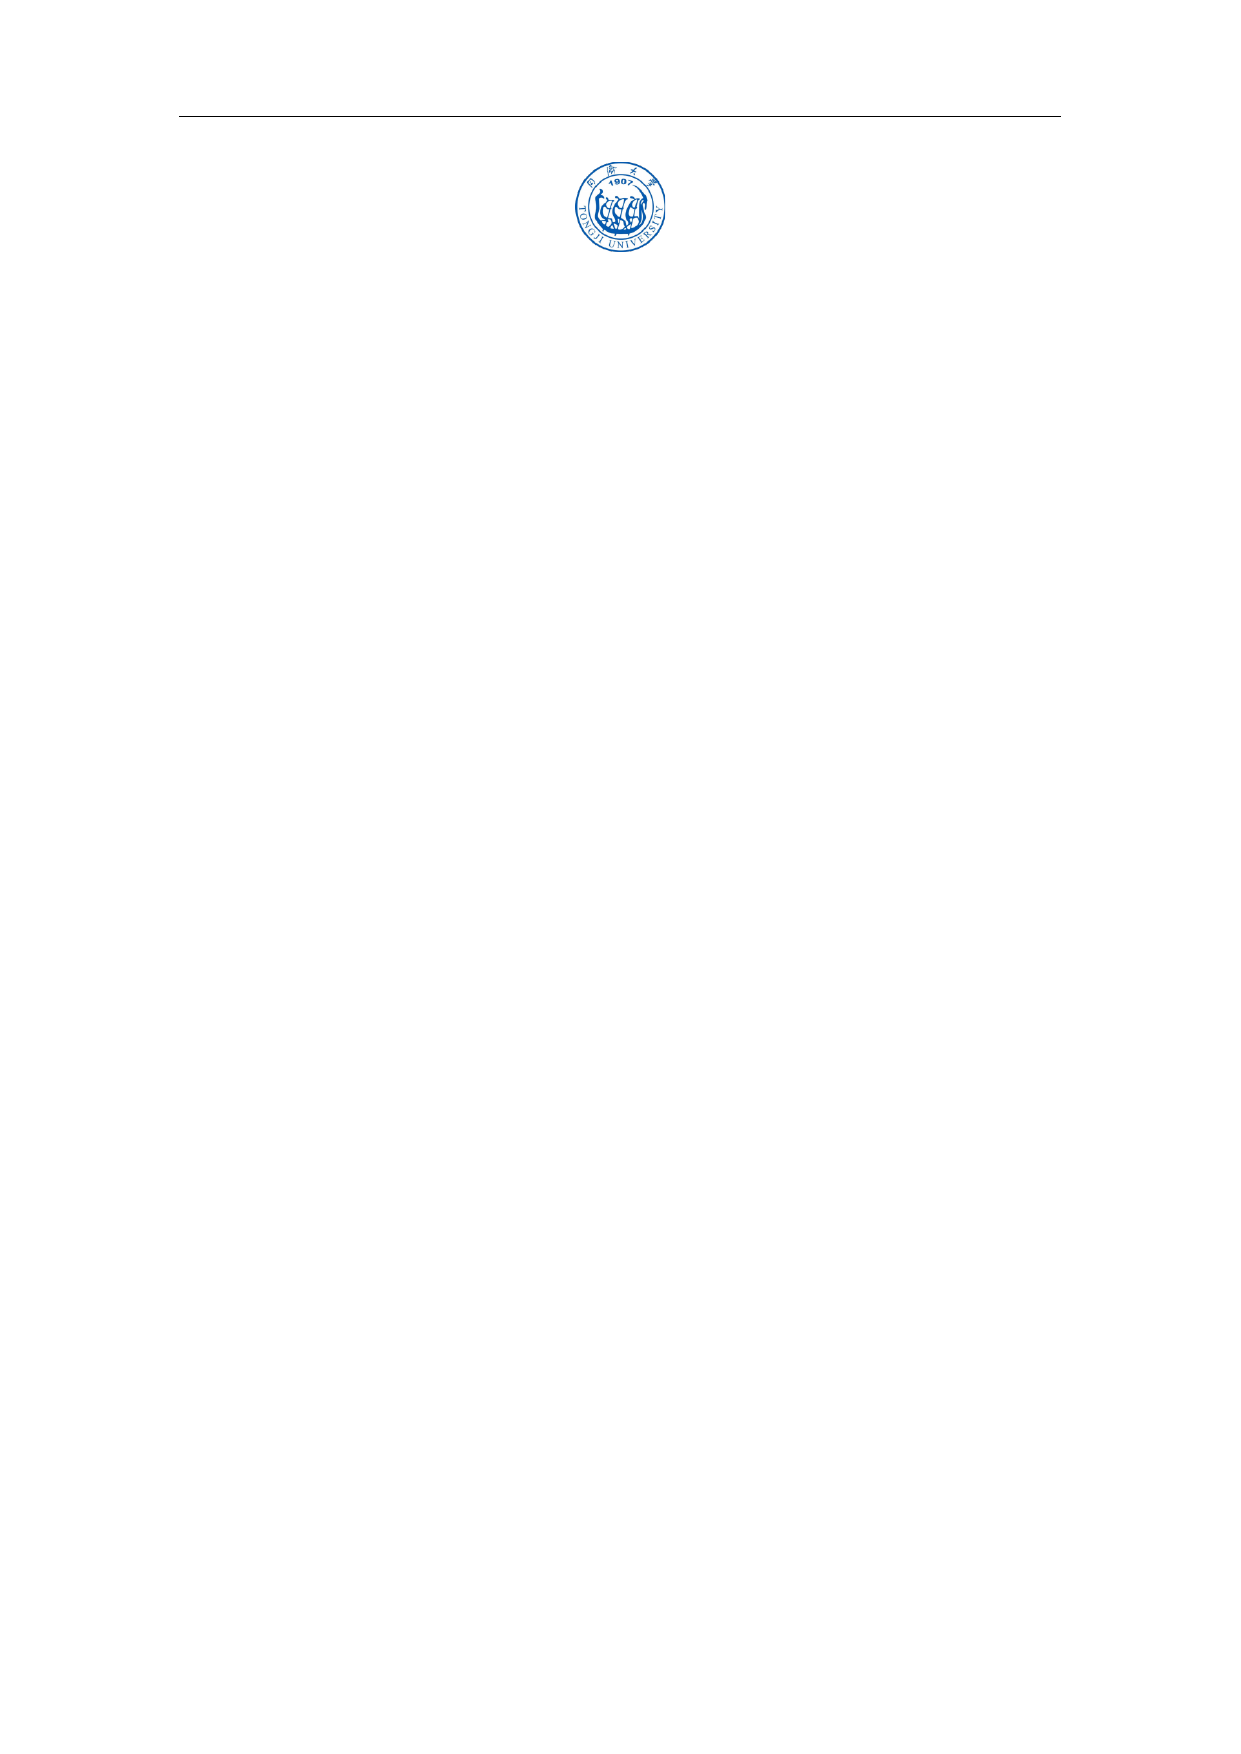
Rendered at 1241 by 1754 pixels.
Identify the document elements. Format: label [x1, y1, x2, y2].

picture [575, 162, 666, 252]
